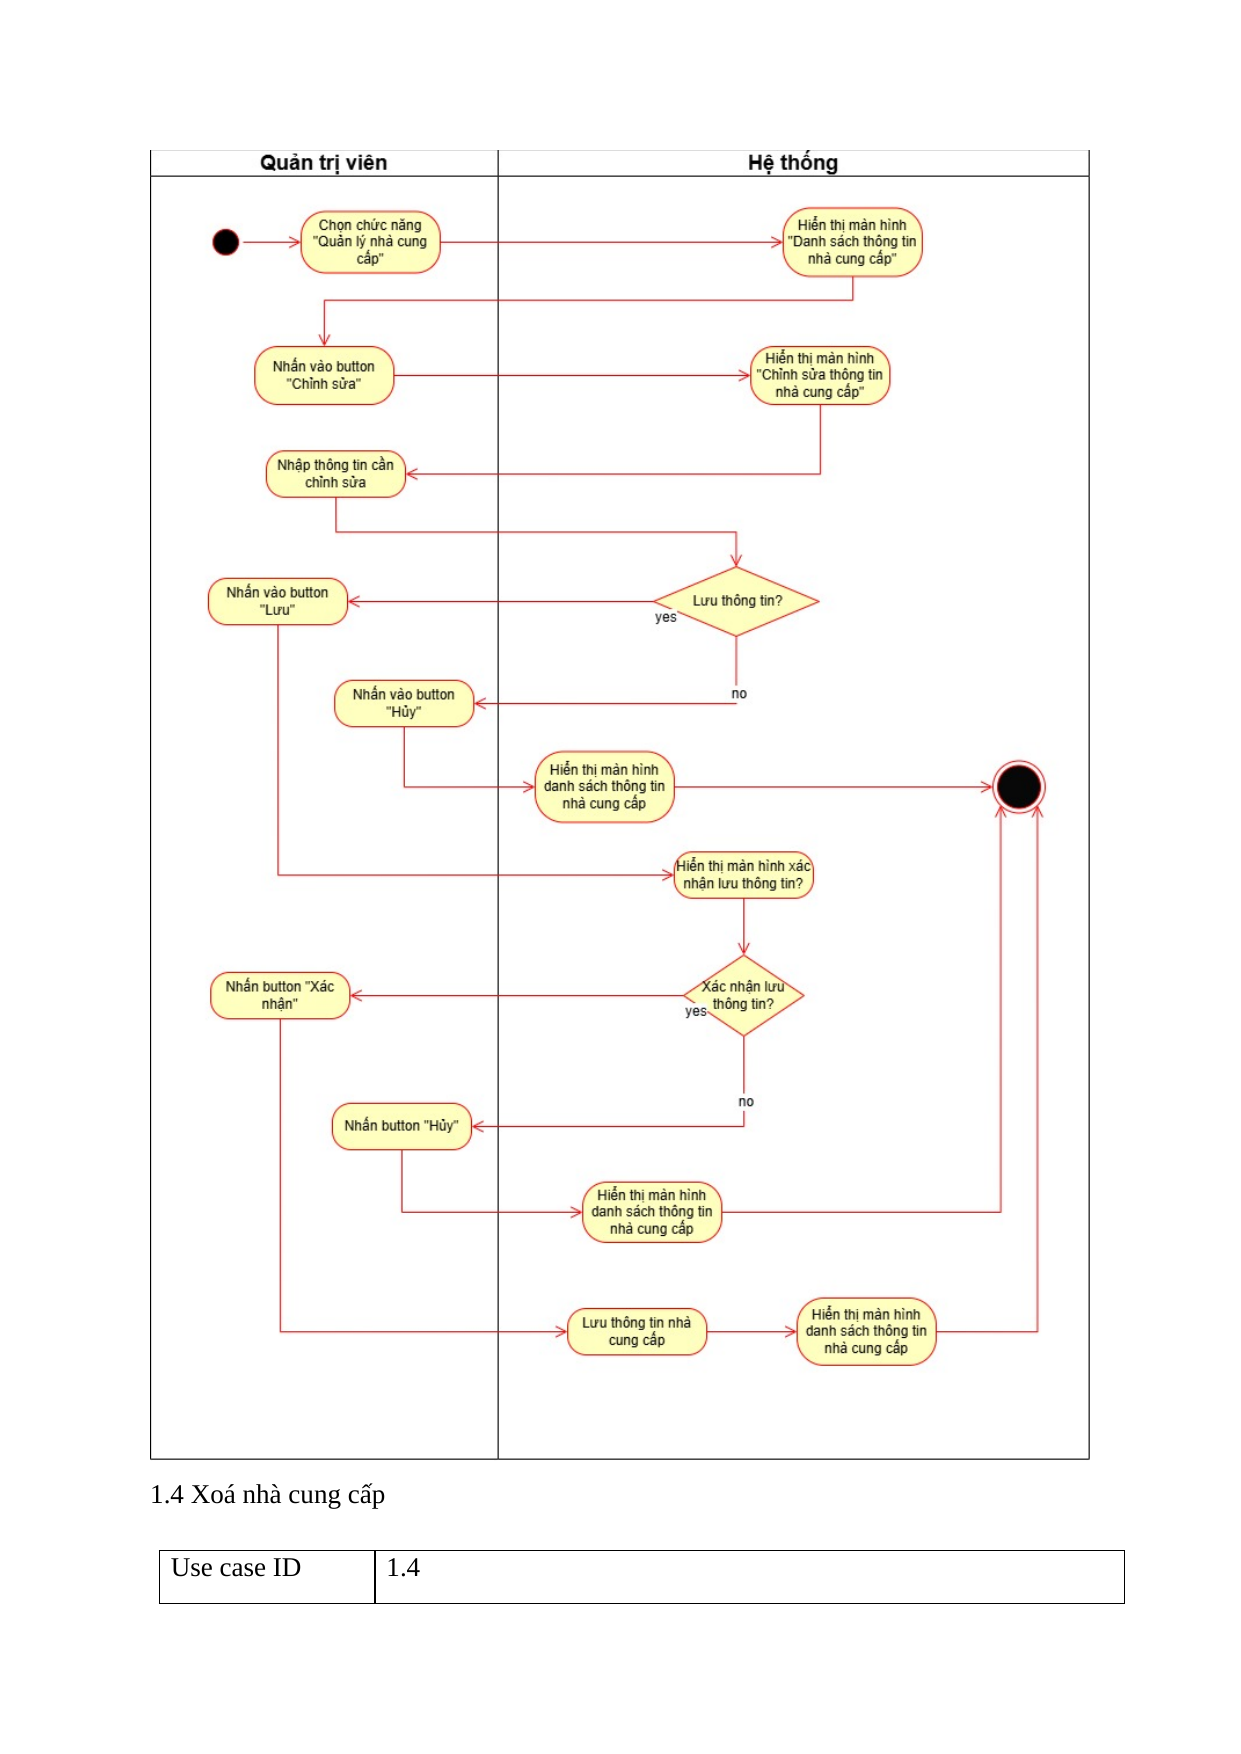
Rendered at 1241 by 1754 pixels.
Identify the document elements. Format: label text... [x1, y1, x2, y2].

table_header Use case ID [160, 1551, 374, 1603]
text 1.4 Xoá nhà cung cấp [150, 1479, 1090, 1510]
picture [150, 150, 1091, 1461]
table_header 1.4 [376, 1551, 1124, 1603]
